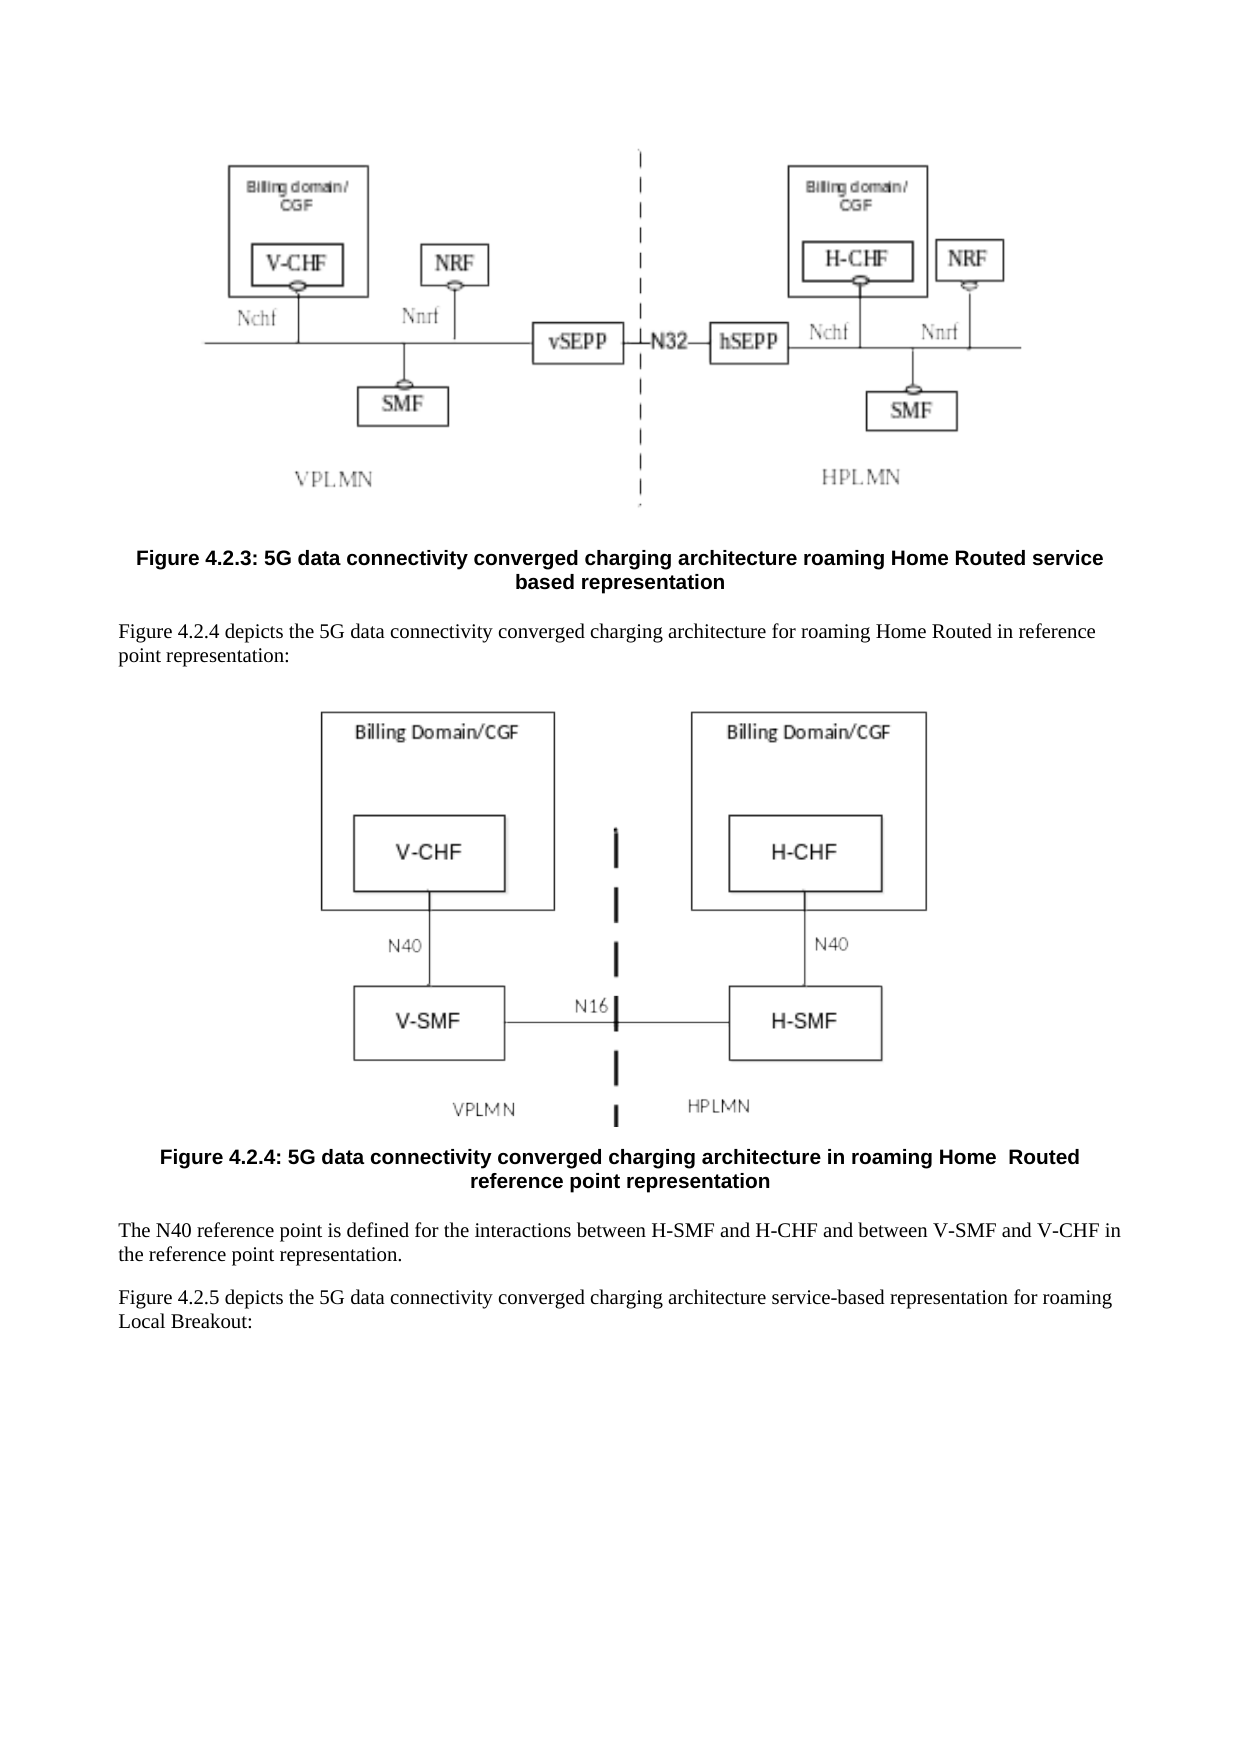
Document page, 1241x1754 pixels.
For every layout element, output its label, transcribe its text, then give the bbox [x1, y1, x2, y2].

text Figure 4.2.5 depicts the 5G data connectivity converged charging architecture service-based representation for roaming Local Breakout: [118, 1285, 1122, 1333]
text The N40 reference point is defined for the interactions between H-SMF and H-CHF and between V-SMF and V-CHF in the reference point representation. [118, 1218, 1122, 1266]
text Figure 4.2.3: 5G data connectivity converged charging architecture roaming Home Routed service based representation [118, 546, 1122, 594]
text Figure 4.2.4 depicts the 5G data connectivity converged charging architecture for roaming Home Routed in reference point representation: [118, 619, 1122, 667]
text Figure 4.2.4: 5G data connectivity converged charging architecture in roaming Home Routed reference point representation [118, 1145, 1122, 1193]
